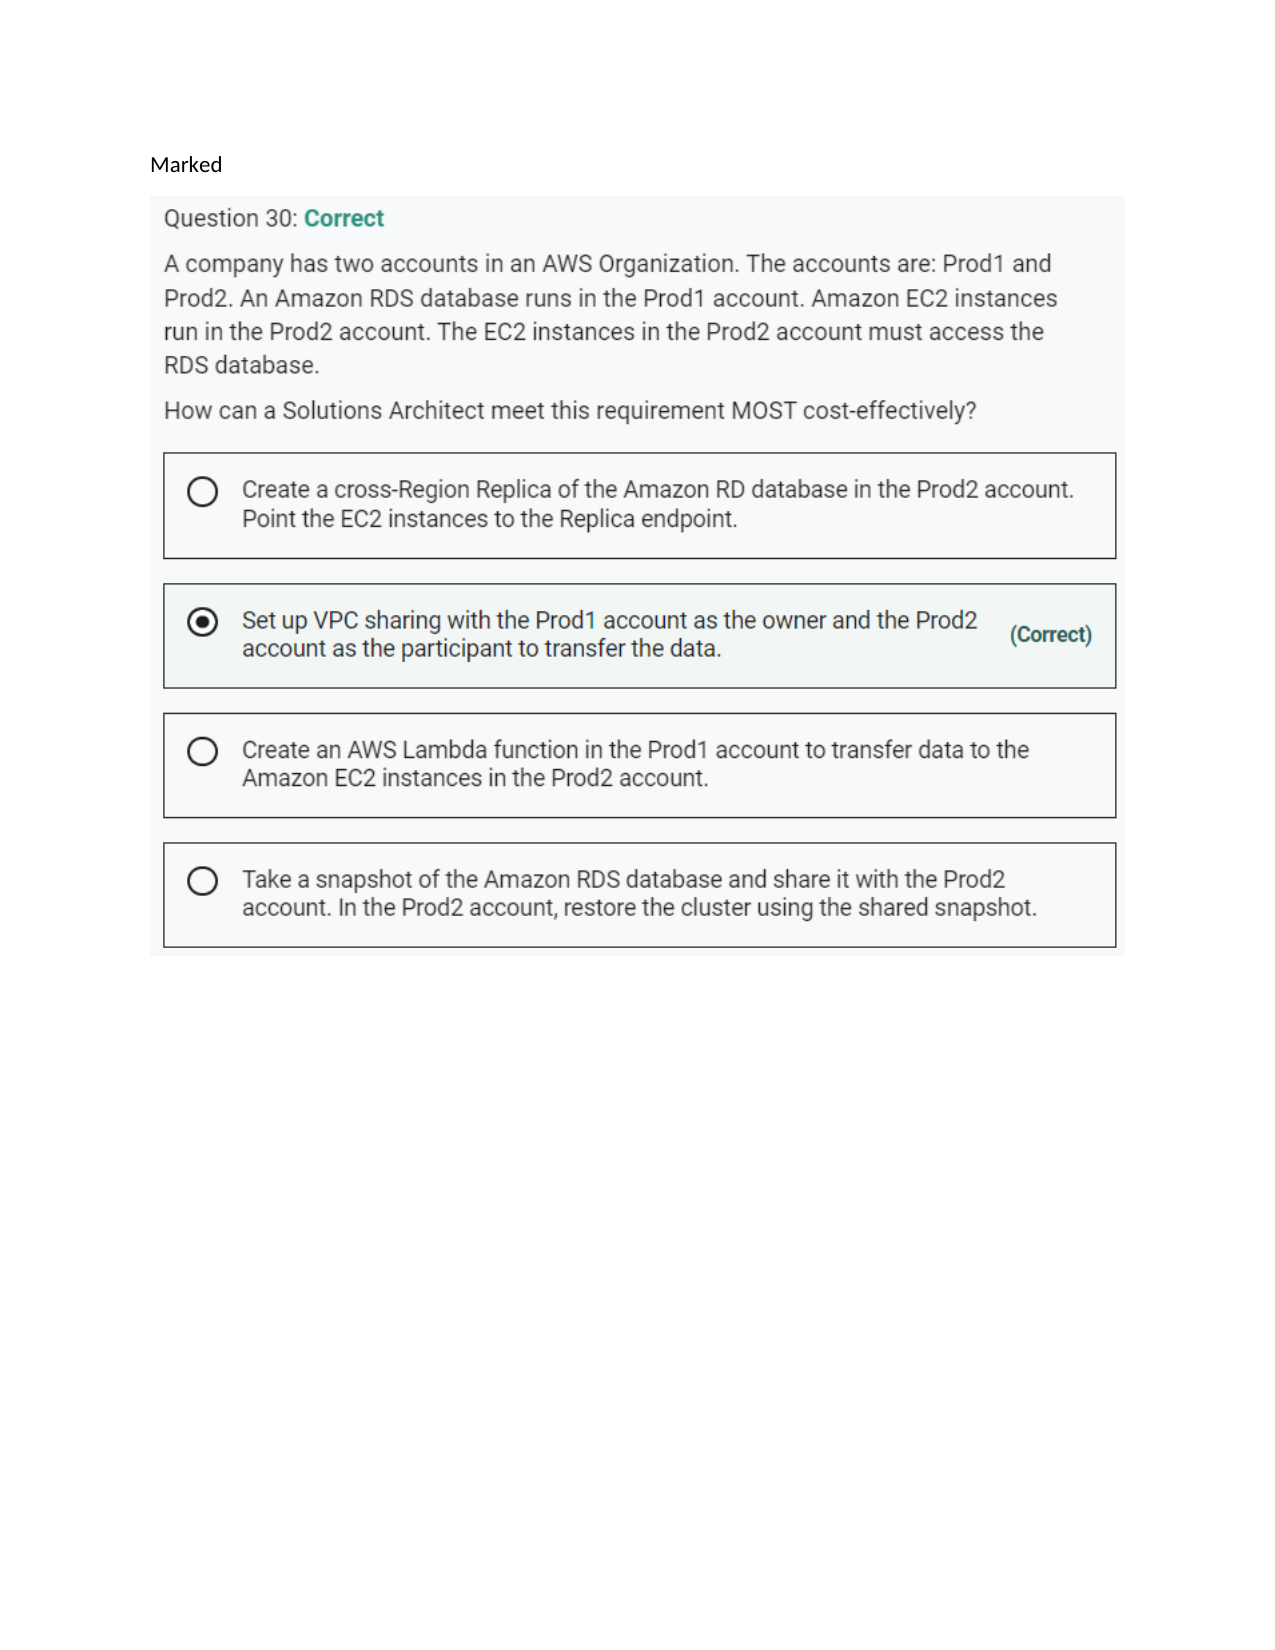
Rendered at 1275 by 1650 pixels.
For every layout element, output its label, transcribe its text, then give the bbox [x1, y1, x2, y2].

picture [150, 196, 1125, 956]
text Marked [150, 150, 1125, 178]
